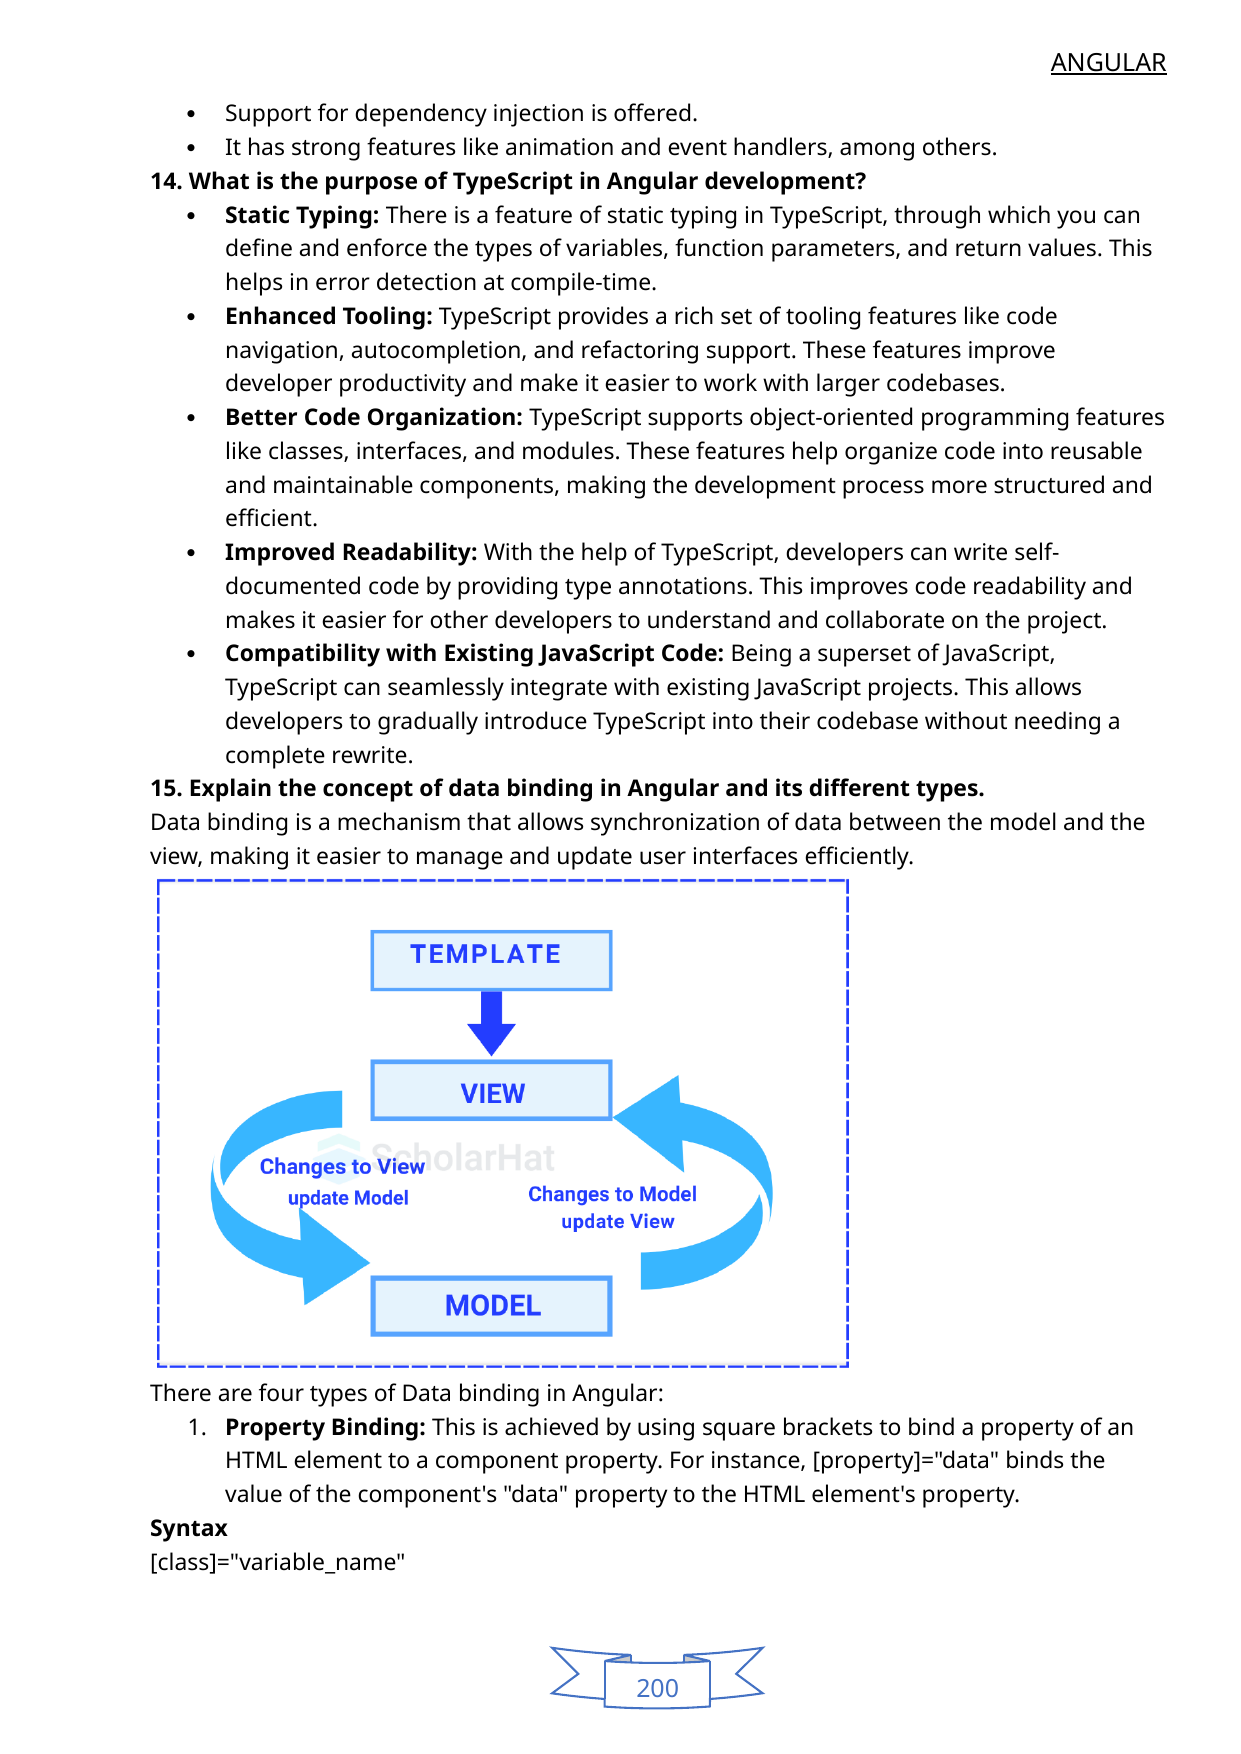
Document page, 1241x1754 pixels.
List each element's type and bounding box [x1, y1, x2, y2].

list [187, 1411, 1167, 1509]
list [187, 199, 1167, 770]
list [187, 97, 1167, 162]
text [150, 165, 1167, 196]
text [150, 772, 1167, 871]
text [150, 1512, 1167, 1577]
picture [150, 873, 854, 1374]
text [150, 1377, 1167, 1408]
